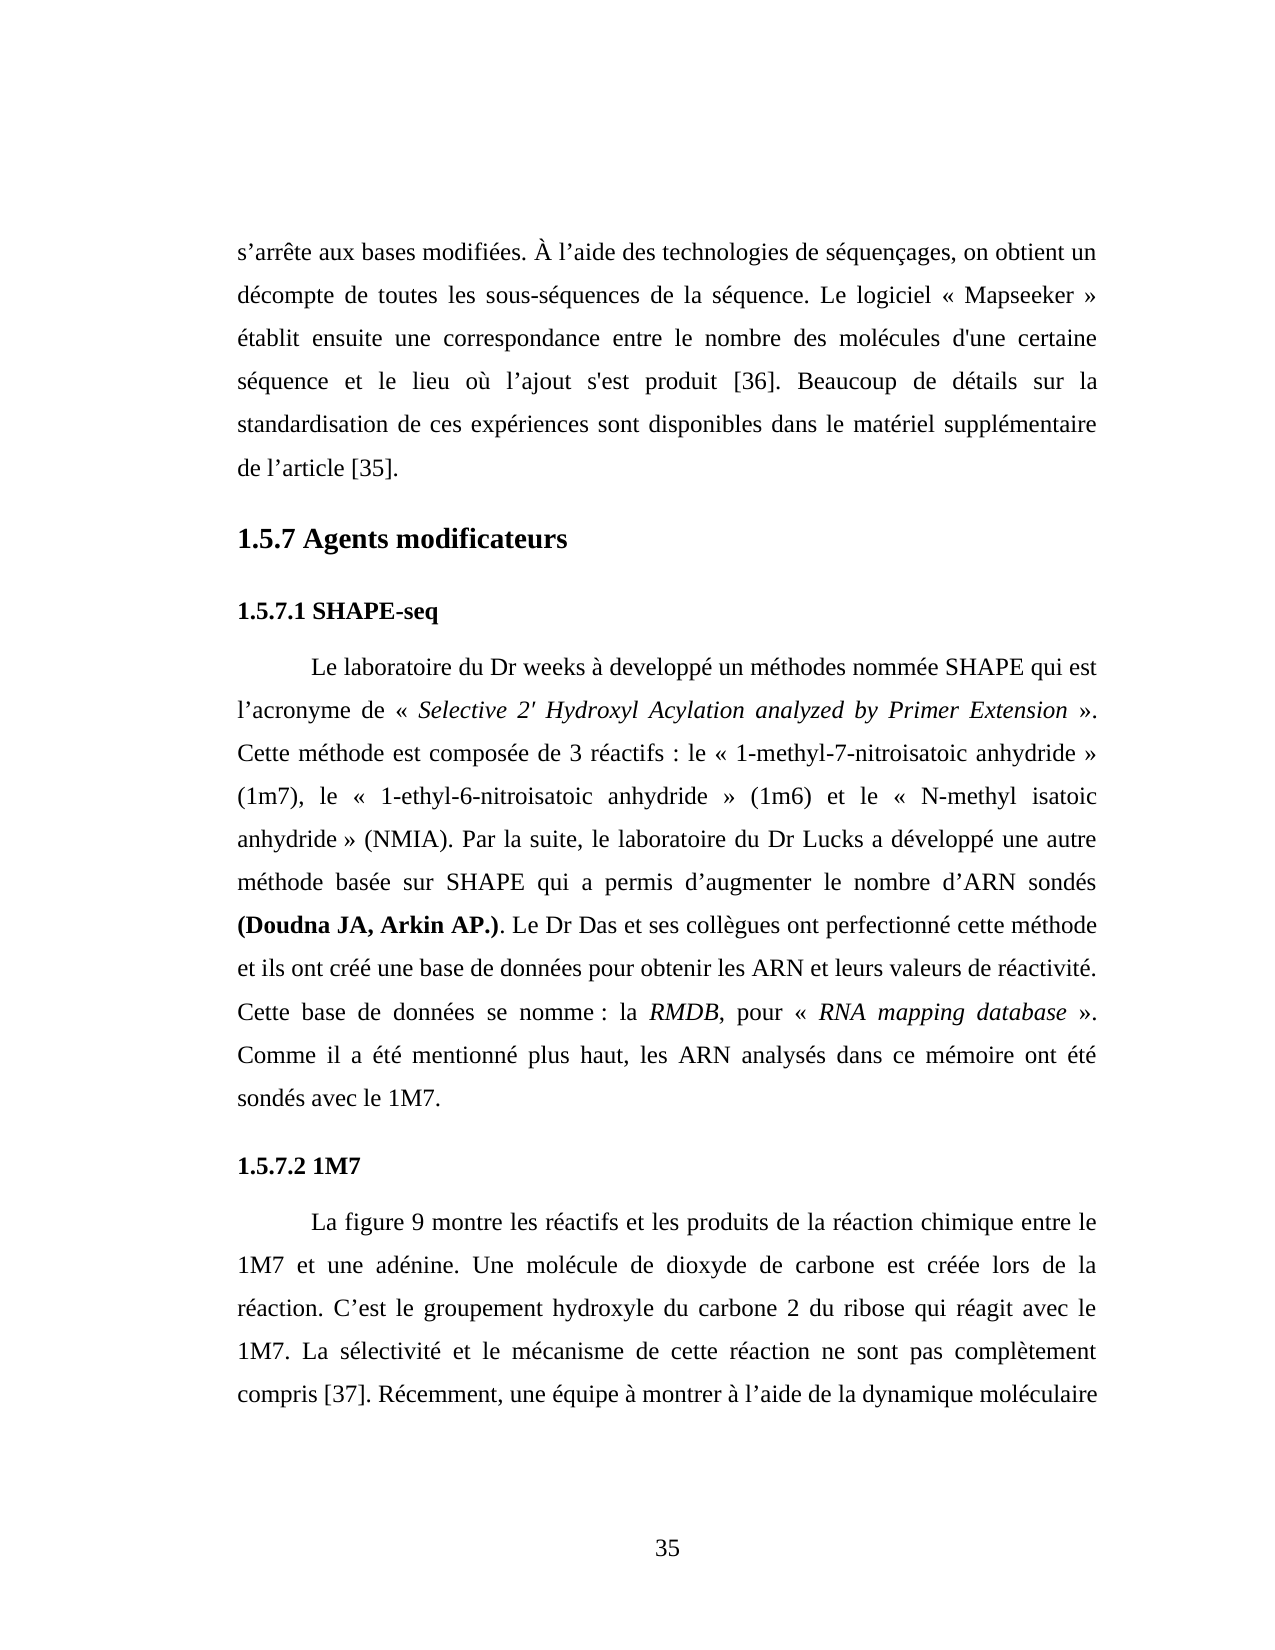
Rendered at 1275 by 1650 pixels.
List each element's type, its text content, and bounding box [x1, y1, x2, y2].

subtitle 1.5.7.1 SHAPE-seq [237, 596, 1098, 625]
subtitle 1.5.7.2 1M7 [237, 1151, 1098, 1180]
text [237, 237, 1098, 481]
text Le laboratoire du Dr weeks à developpé un méthodes nommée SHAPE qui est l’acronyme de « Selective 2′ Hydroxyl Acylation analyzed by Primer Extension ». Cette méthode est composée de 3 réactifs : le « 1-methyl-7-nitroisatoic anhydride » (1m7), le « 1-ethyl-6-nitroisatoic anhydride » (1m6) et le « N-methyl isatoic anhydride » (NMIA). Par la suite, le laboratoire du Dr Lucks a développé une autre méthode basée sur SHAPE qui a permis d’augmenter le nombre d’ARN sondés (Doudna JA, Arkin AP.). Le Dr Das et ses collègues ont perfectionné cette méthode et ils ont créé une base de données pour obtenir les ARN et leurs valeurs de réactivité. Cette base de données se nomme : la RMDB, pour « RNA mapping database ». Comme il a été mentionné plus haut, les ARN analysés dans ce mémoire ont été sondés avec le 1M7. [237, 652, 1098, 1112]
subtitle 1.5.7 Agents modificateurs [237, 521, 1098, 554]
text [237, 1207, 1098, 1408]
